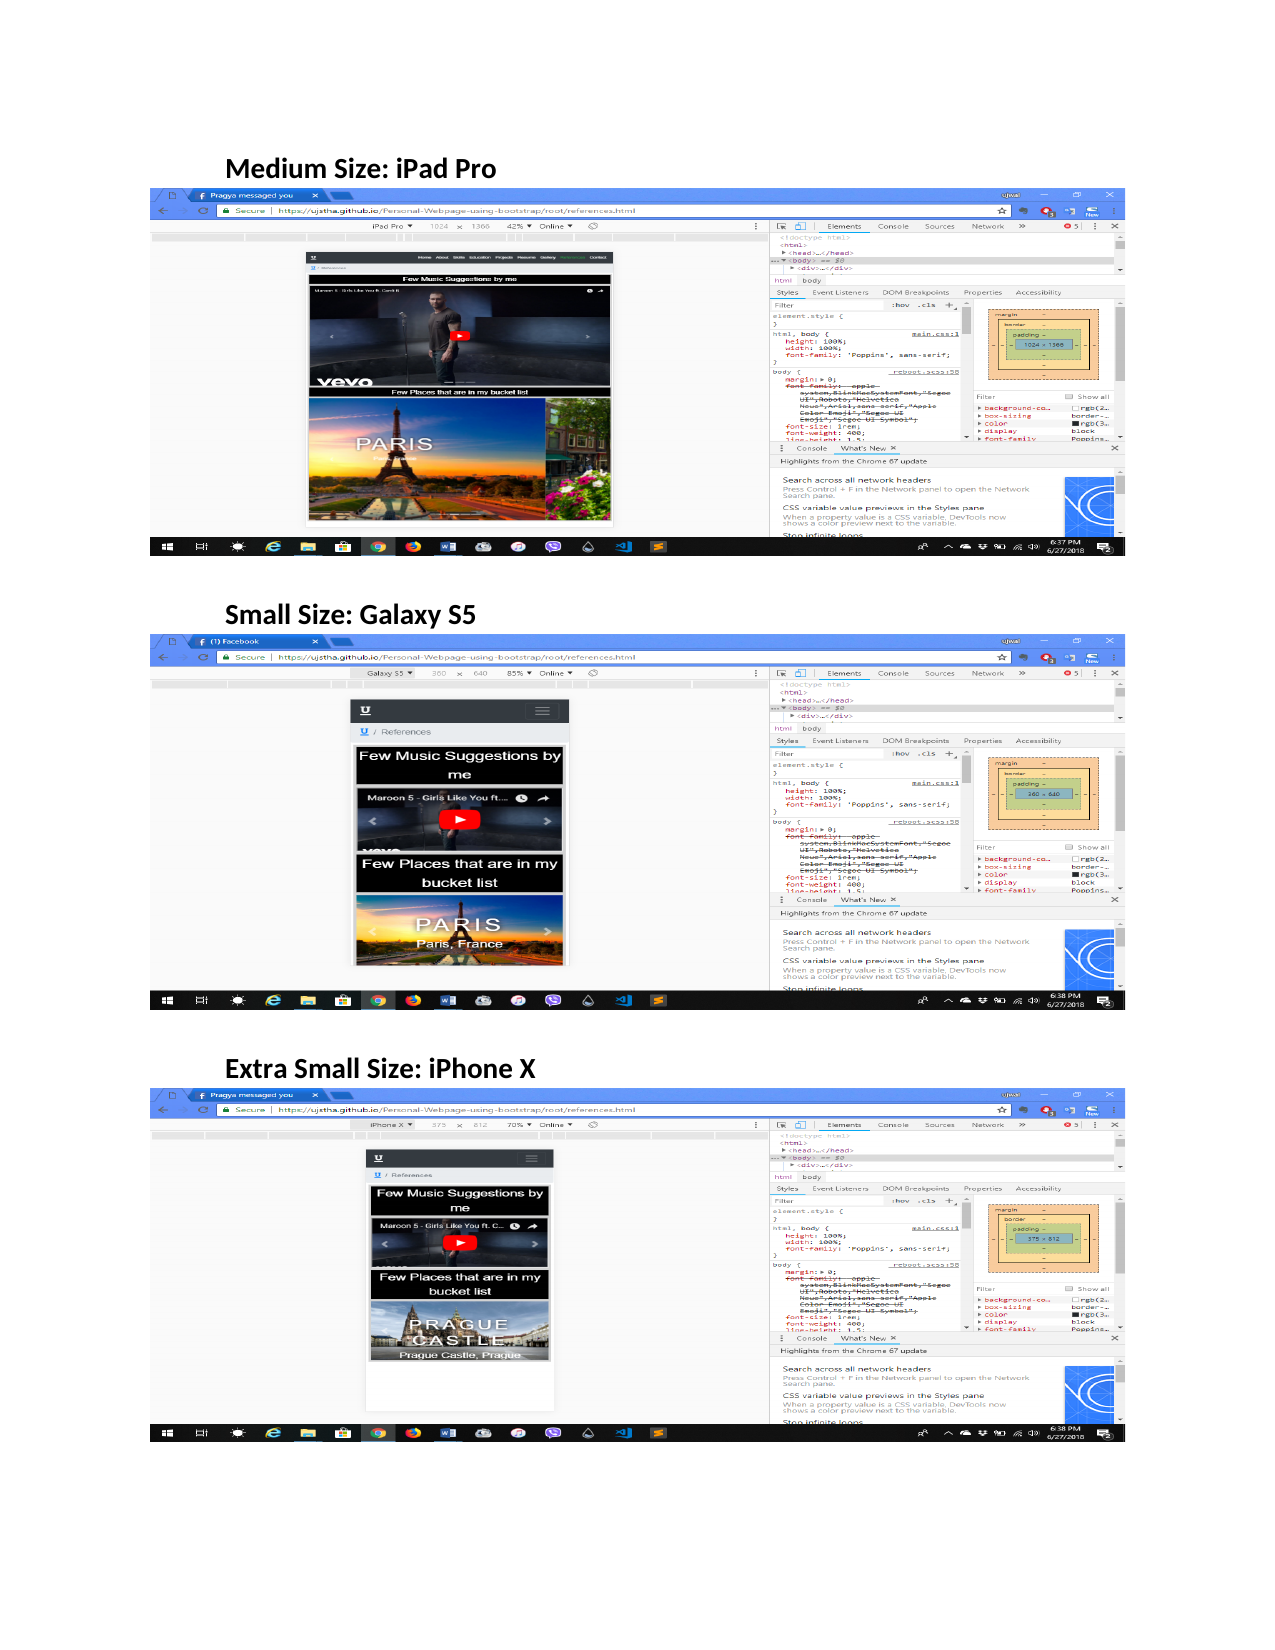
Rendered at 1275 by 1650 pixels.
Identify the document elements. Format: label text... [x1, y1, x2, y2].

text Small Size: Galaxy S5 [150, 596, 1125, 632]
picture [150, 1088, 1125, 1442]
text Extra Small Size: iPhone X [150, 1050, 1125, 1086]
text Medium Size: iPad Pro [150, 150, 1125, 186]
picture [150, 188, 1125, 556]
picture [150, 634, 1125, 1010]
